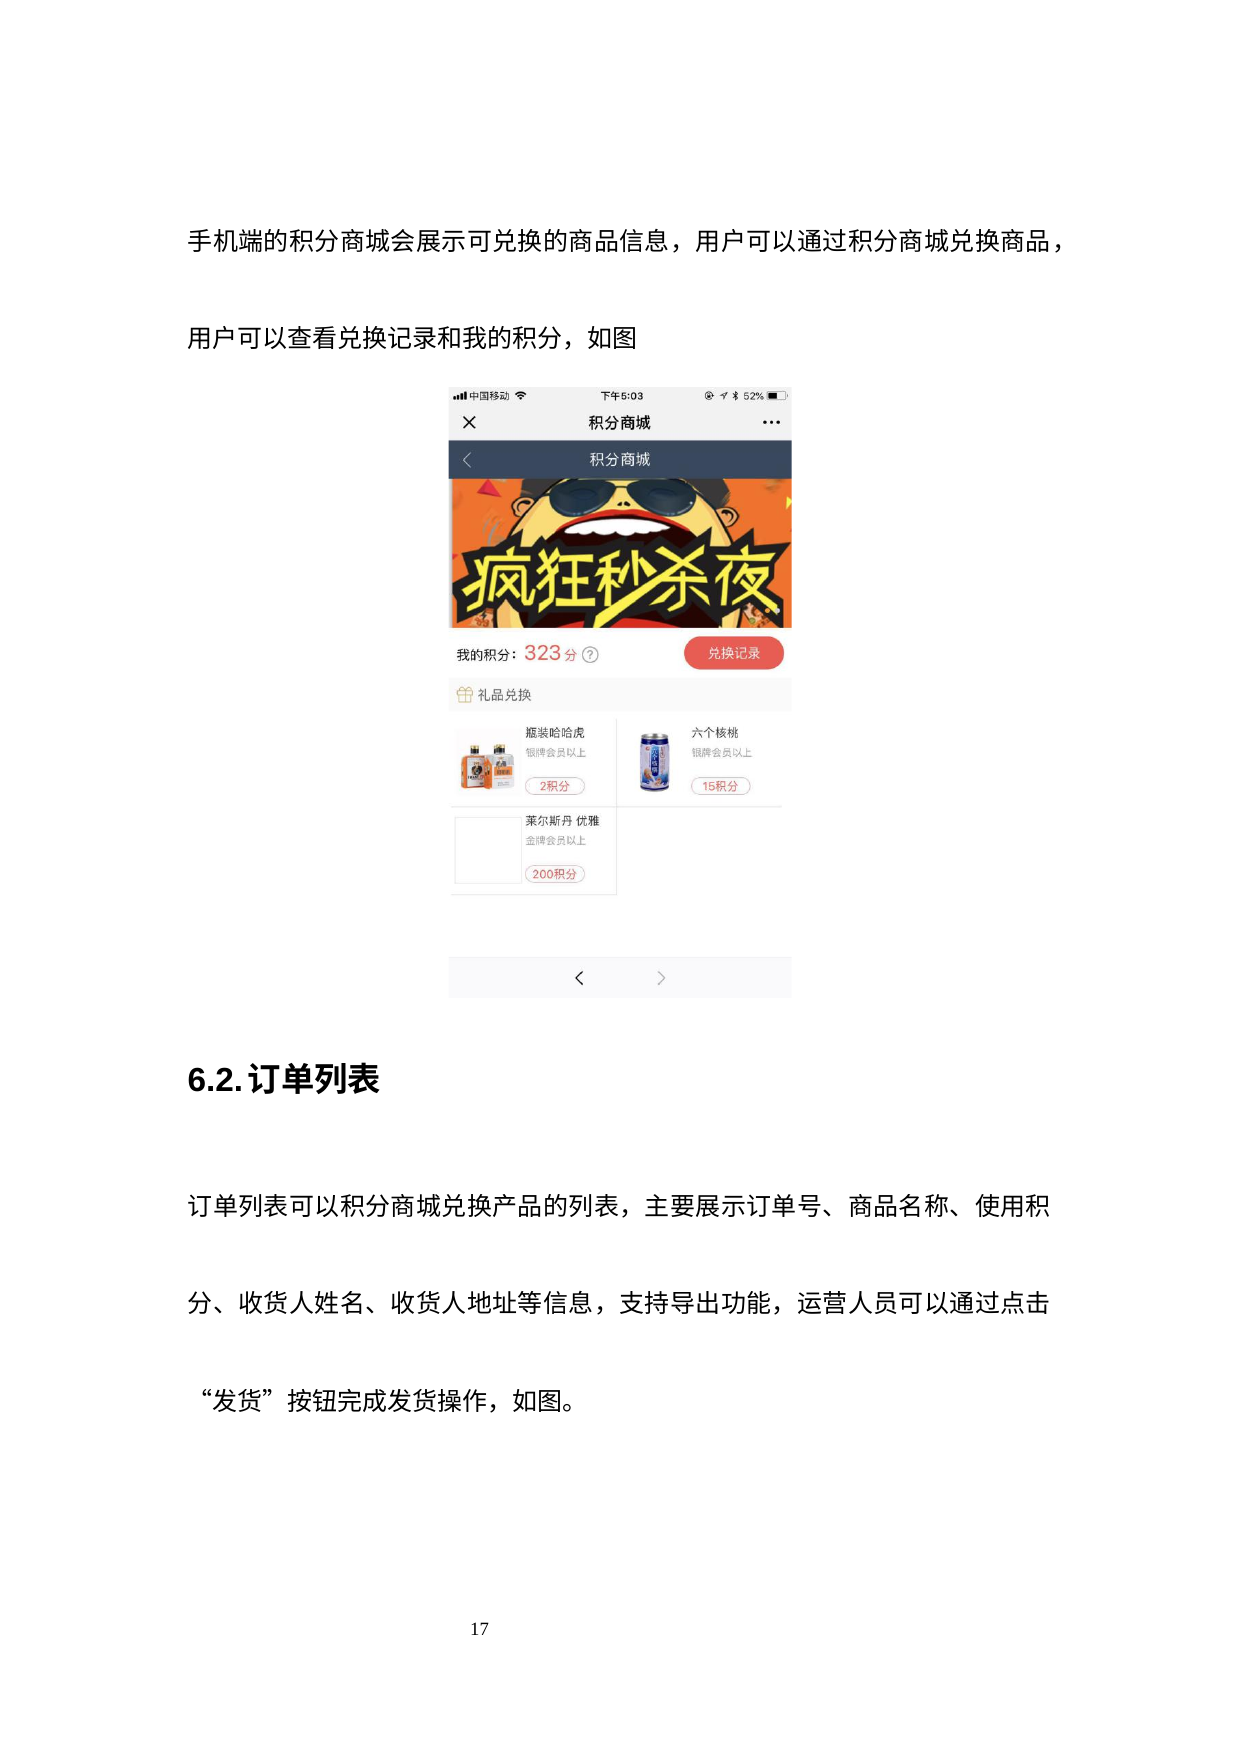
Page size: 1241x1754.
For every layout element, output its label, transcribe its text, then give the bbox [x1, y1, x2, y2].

text 手机端的积分商城会展示可兑换的商品信息，用户可以通过积分商城兑换商品，用户可以查看兑换记录和我的积分，如图 [187, 207, 1053, 369]
picture [448, 387, 792, 998]
subtitle 订单列表 [187, 1045, 1053, 1110]
text 订单列表可以积分商城兑换产品的列表，主要展示订单号、商品名称、使用积分、收货人姓名、收货人地址等信息，支持导出功能，运营人员可以通过点击“发货”按钮完成发货操作，如图。 [187, 1172, 1053, 1432]
